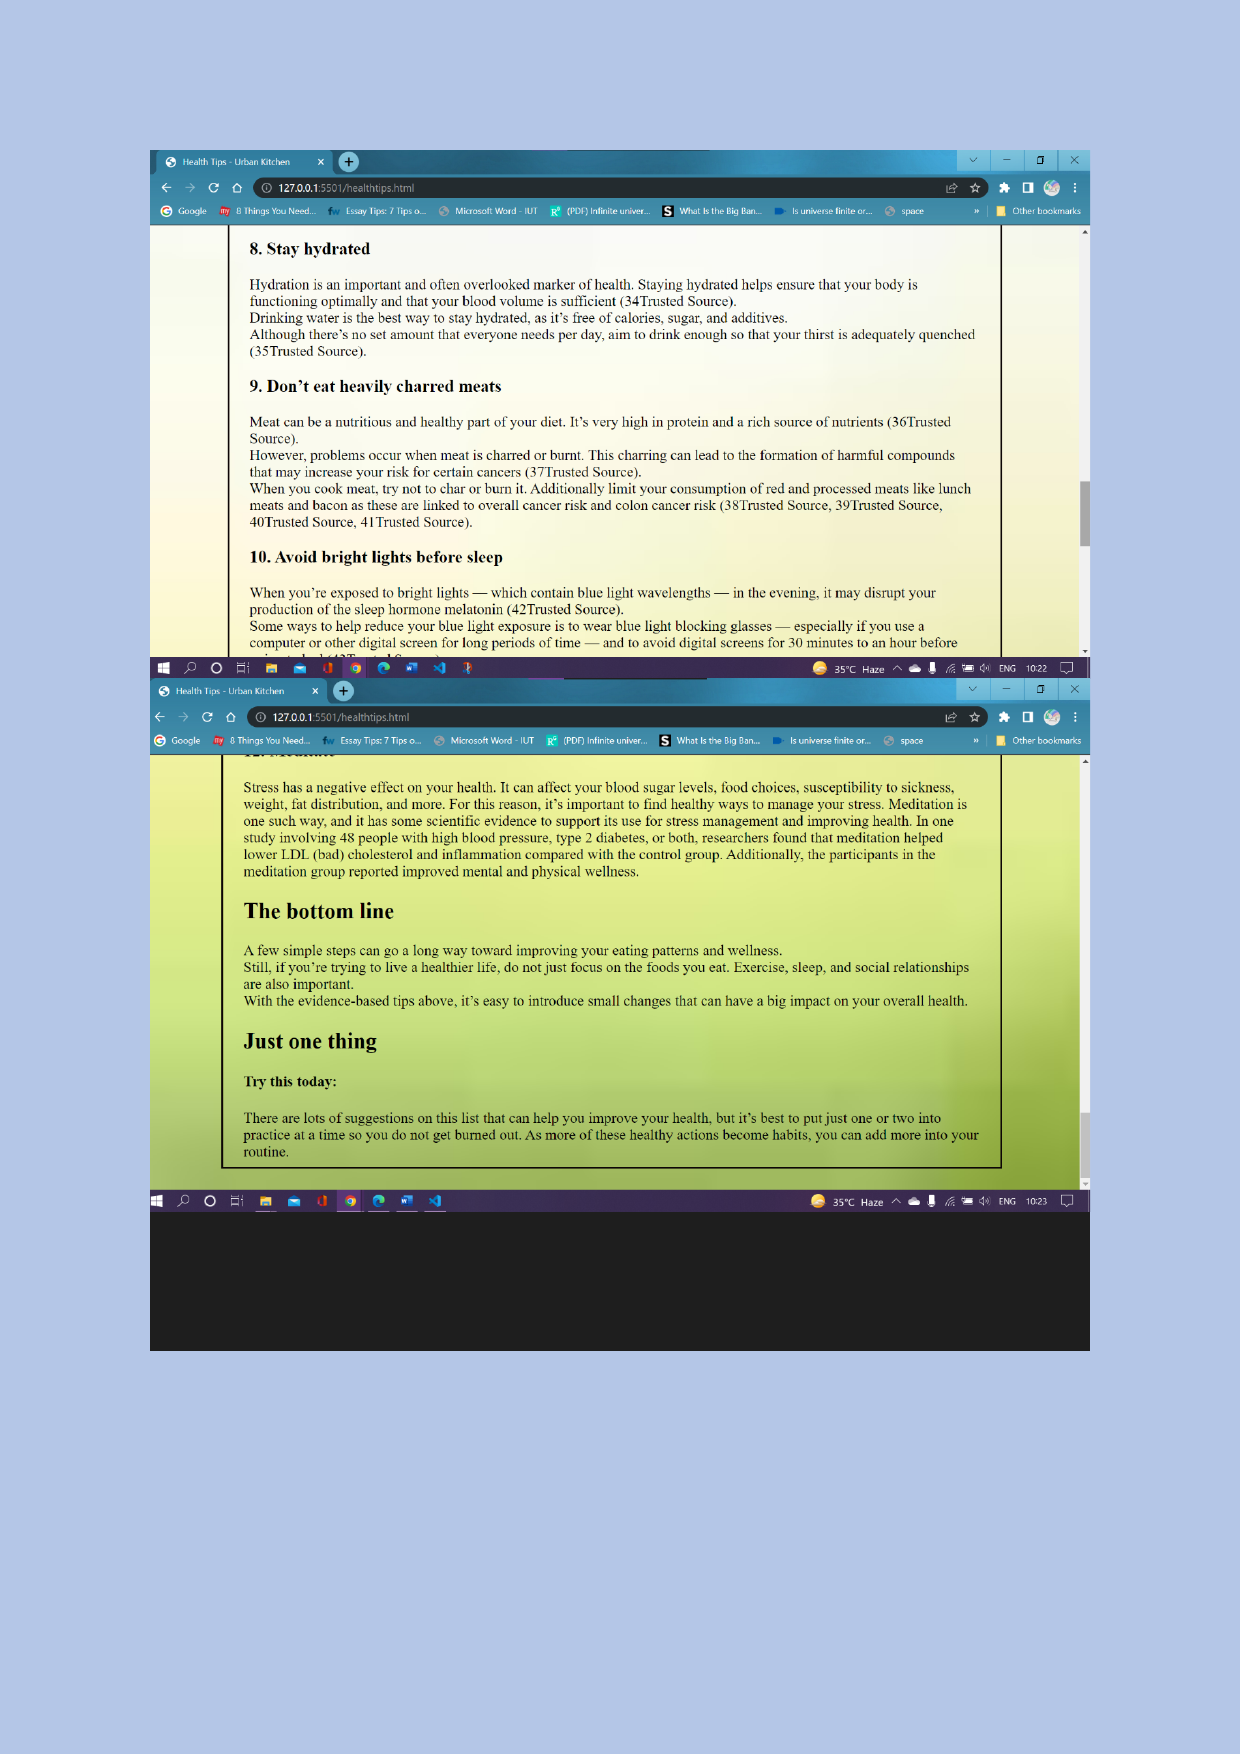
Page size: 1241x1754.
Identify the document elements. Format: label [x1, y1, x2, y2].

picture [150, 150, 1091, 1212]
